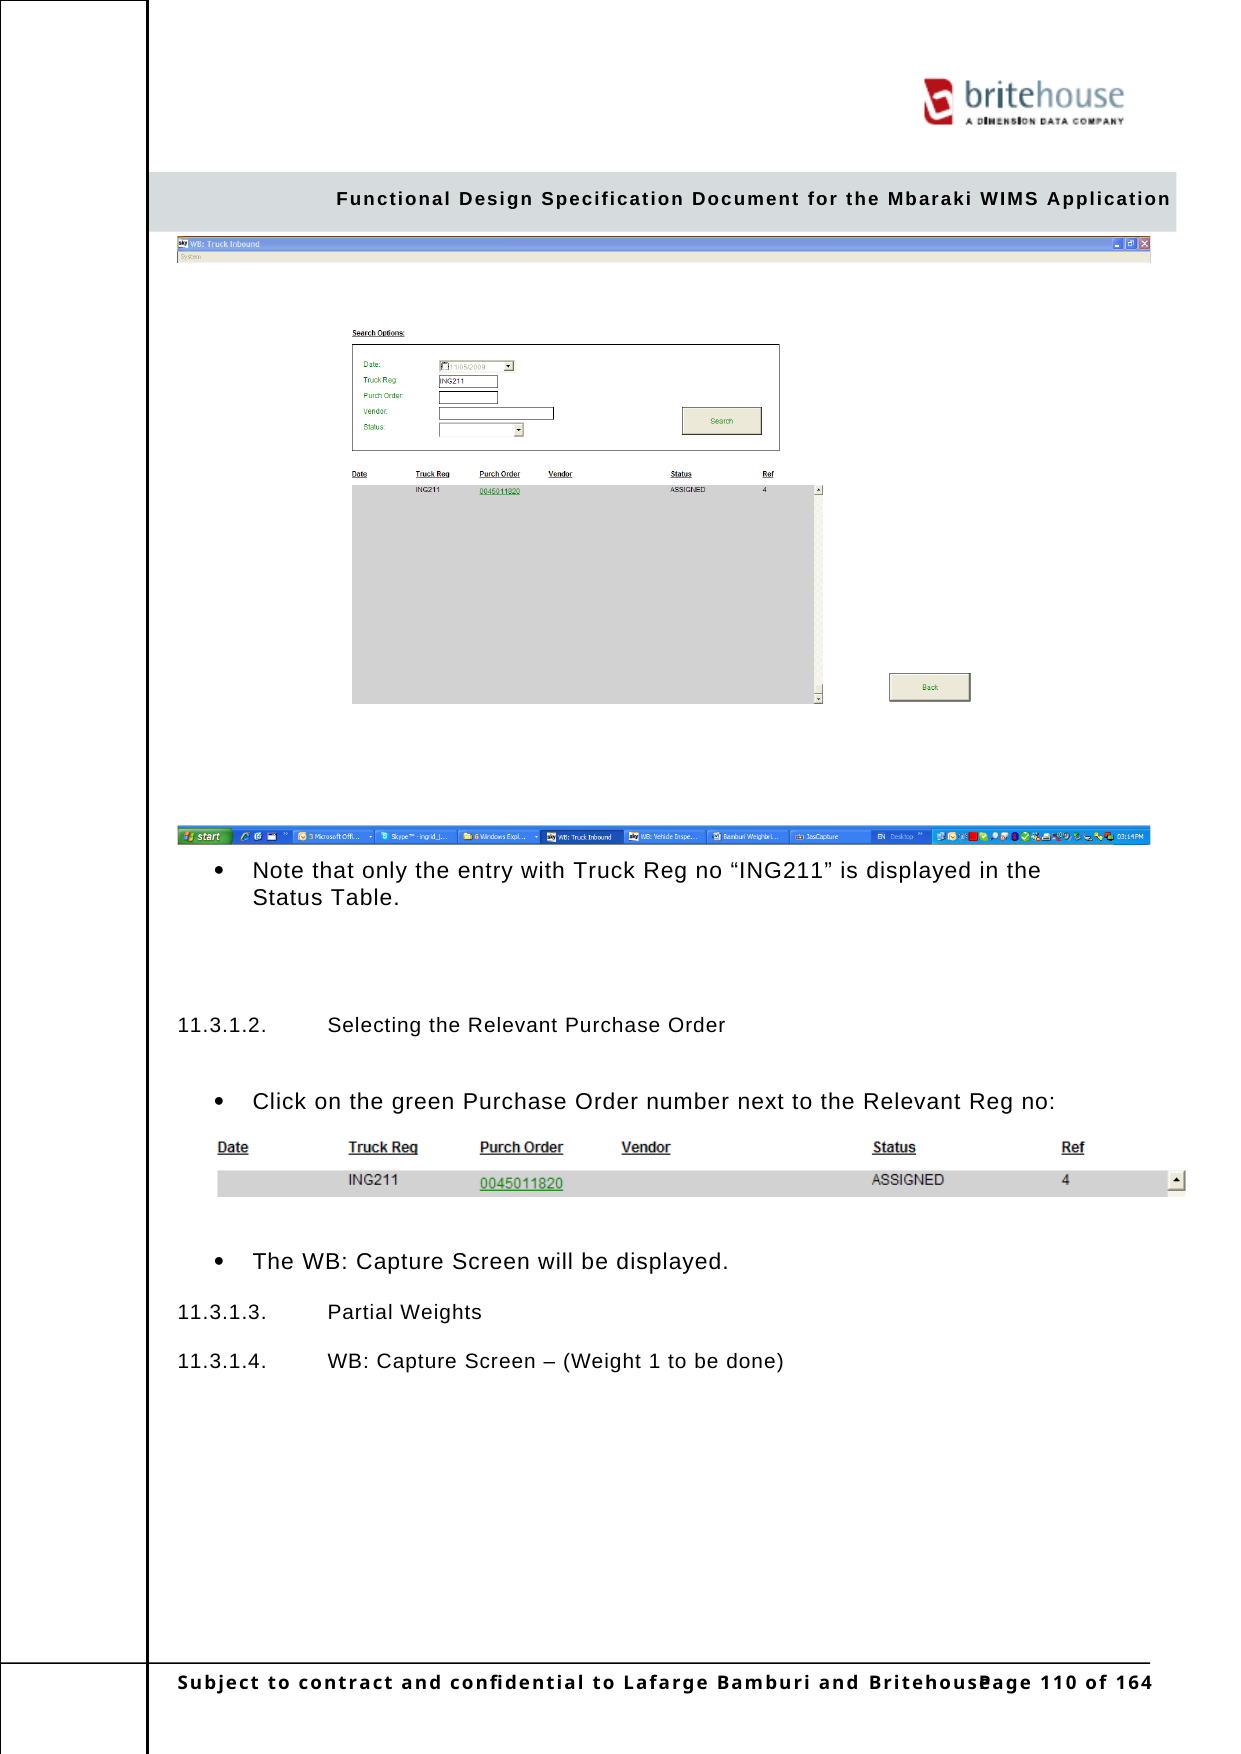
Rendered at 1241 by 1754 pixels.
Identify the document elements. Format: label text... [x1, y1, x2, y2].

subtitle Selecting the Relevant Purchase Order [177, 1013, 1152, 1037]
picture [908, 58, 1144, 140]
subtitle WB: Capture Screen – (Weight 1 to be done) [177, 1348, 1152, 1372]
subtitle Partial Weights [177, 1299, 1152, 1323]
picture [214, 1127, 1188, 1197]
list Click on the green Purchase Order number next to the Relevant Reg no: [215, 1088, 1063, 1114]
list The WB: Capture Screen will be displayed. [215, 1248, 1063, 1274]
picture [177, 236, 1151, 845]
list Note that only the entry with Truck Reg no “ING211” is displayed in the Status Table. [215, 857, 1063, 910]
